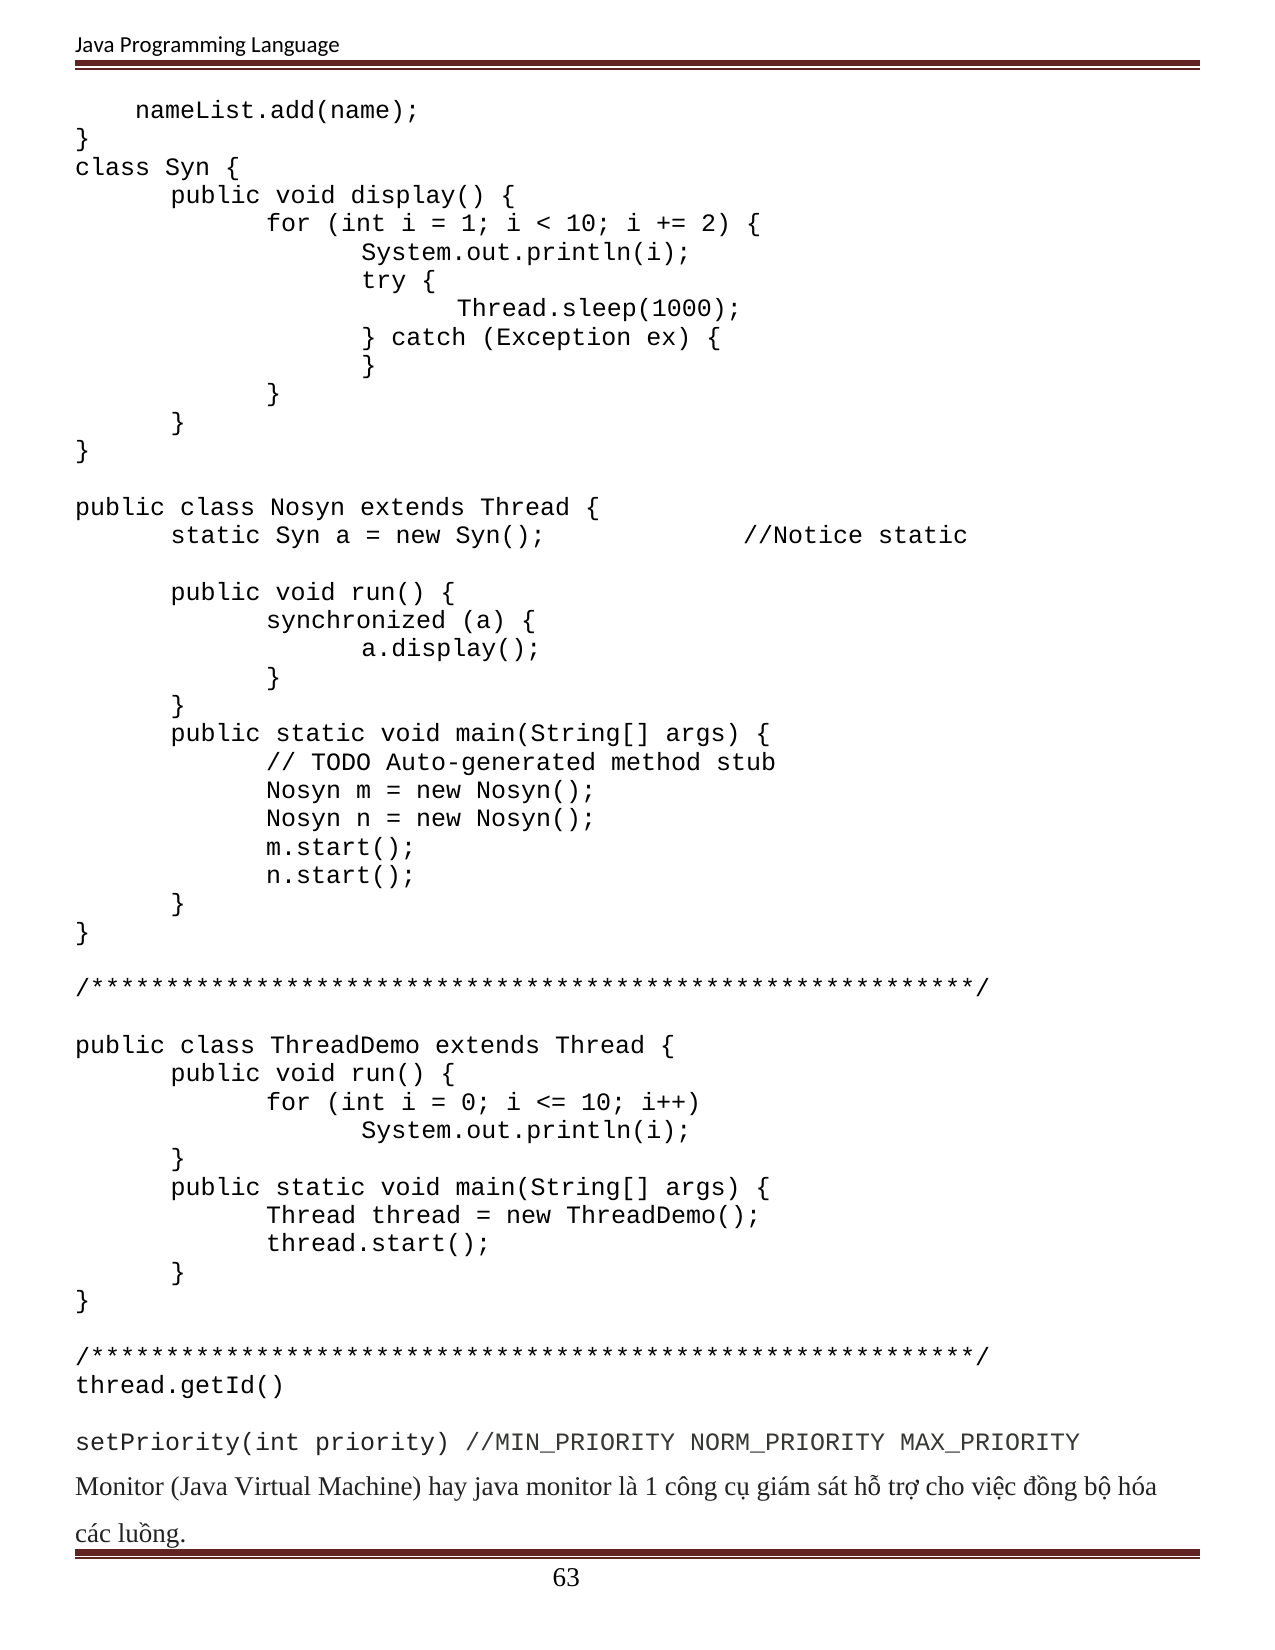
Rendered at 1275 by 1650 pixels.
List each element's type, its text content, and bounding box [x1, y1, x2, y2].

text } [75, 437, 1200, 466]
text } [75, 1287, 1200, 1316]
text Monitor (Java Virtual Machine) hay java monitor là 1 công cụ giám sát hỗ trợ cho việc đồng bộ hóa các luồng. [75, 1470, 1200, 1548]
text public static void main(String[] args) { [75, 721, 1200, 749]
text } [75, 664, 1200, 692]
text } [75, 1146, 1200, 1174]
text System.out.println(i); [75, 1117, 1200, 1146]
text for (int i = 1; i < 10; i += 2) { [75, 211, 1200, 239]
text } [75, 126, 1200, 154]
text // TODO Auto-generated method stub [75, 749, 1200, 777]
text public void display() { [75, 182, 1200, 211]
text Thread thread = new ThreadDemo(); [75, 1202, 1200, 1231]
text class Syn { [75, 154, 1200, 182]
text Thread.sleep(1000); [75, 296, 1200, 324]
text try { [75, 267, 1200, 296]
text } [75, 692, 1200, 721]
text public void run() { [75, 579, 1200, 607]
text System.out.println(i); [75, 239, 1200, 267]
text a.display(); [75, 636, 1200, 664]
text Nosyn n = new Nosyn(); [75, 806, 1200, 834]
text } [75, 352, 1200, 381]
text static Syn a = new Syn(); //Notice static [75, 522, 1200, 551]
text } [75, 409, 1200, 437]
text thread.start(); [75, 1231, 1200, 1259]
text m.start(); [75, 834, 1200, 862]
text } [75, 1259, 1200, 1287]
text public static void main(String[] args) { [75, 1174, 1200, 1202]
text /***********************************************************/ [75, 1344, 1200, 1372]
text n.start(); [75, 862, 1200, 891]
text } [75, 891, 1200, 919]
text public void run() { [75, 1061, 1200, 1089]
text Nosyn m = new Nosyn(); [75, 777, 1200, 806]
text for (int i = 0; i <= 10; i++) [75, 1089, 1200, 1117]
text thread.getId() [75, 1372, 1200, 1401]
text synchronized (a) { [75, 607, 1200, 636]
text setPriority(int priority) //MIN_PRIORITY NORM_PRIORITY MAX_PRIORITY [75, 1429, 1200, 1457]
text public class Nosyn extends Thread { [75, 494, 1200, 522]
text /***********************************************************/ [75, 976, 1200, 1004]
text nameList.add(name); [75, 97, 1200, 126]
text public class ThreadDemo extends Thread { [75, 1032, 1200, 1061]
text } [75, 919, 1200, 947]
text } [75, 381, 1200, 409]
text } catch (Exception ex) { [75, 324, 1200, 352]
